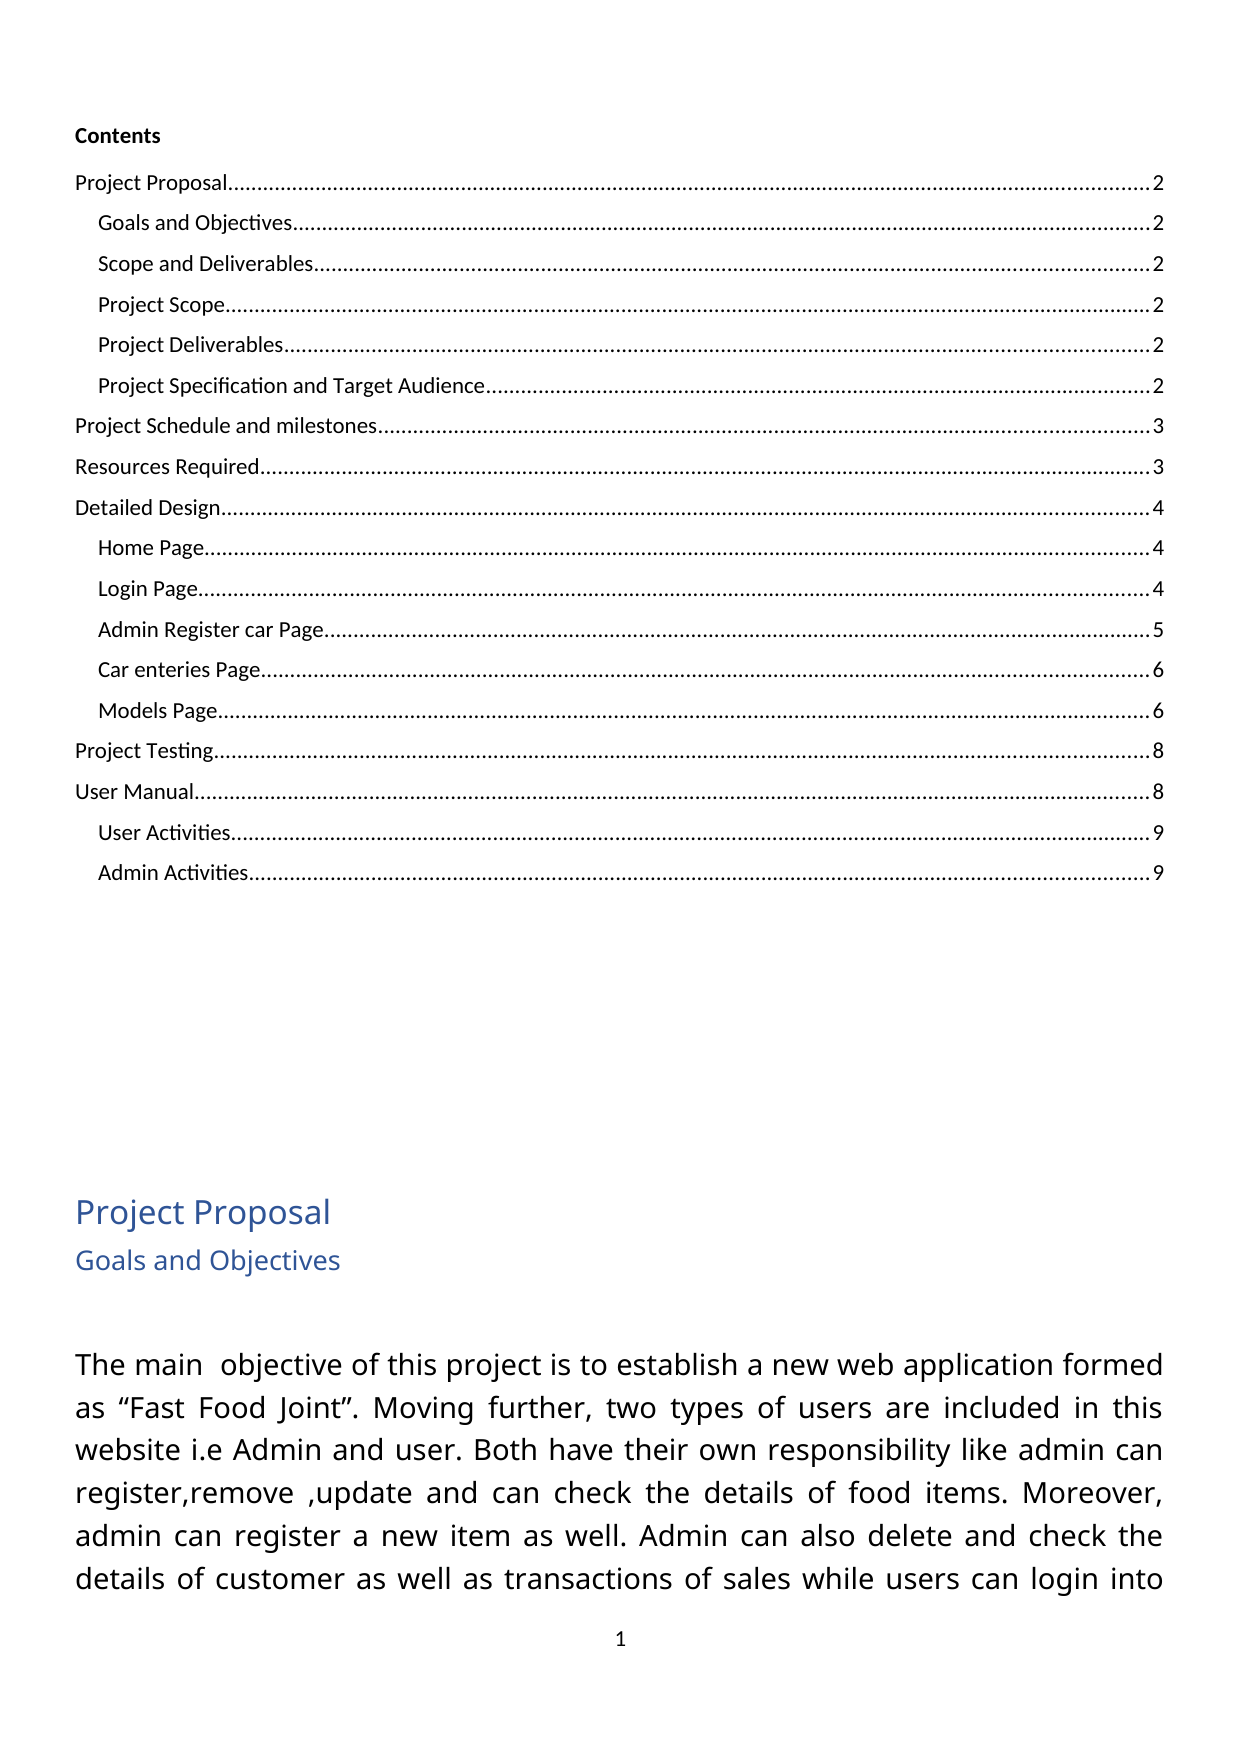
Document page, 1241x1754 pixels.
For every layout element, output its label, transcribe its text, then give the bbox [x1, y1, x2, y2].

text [75, 1344, 1165, 1598]
subtitle Goals and Objectives [75, 1242, 1165, 1279]
subtitle Project Proposal [75, 1189, 1165, 1234]
